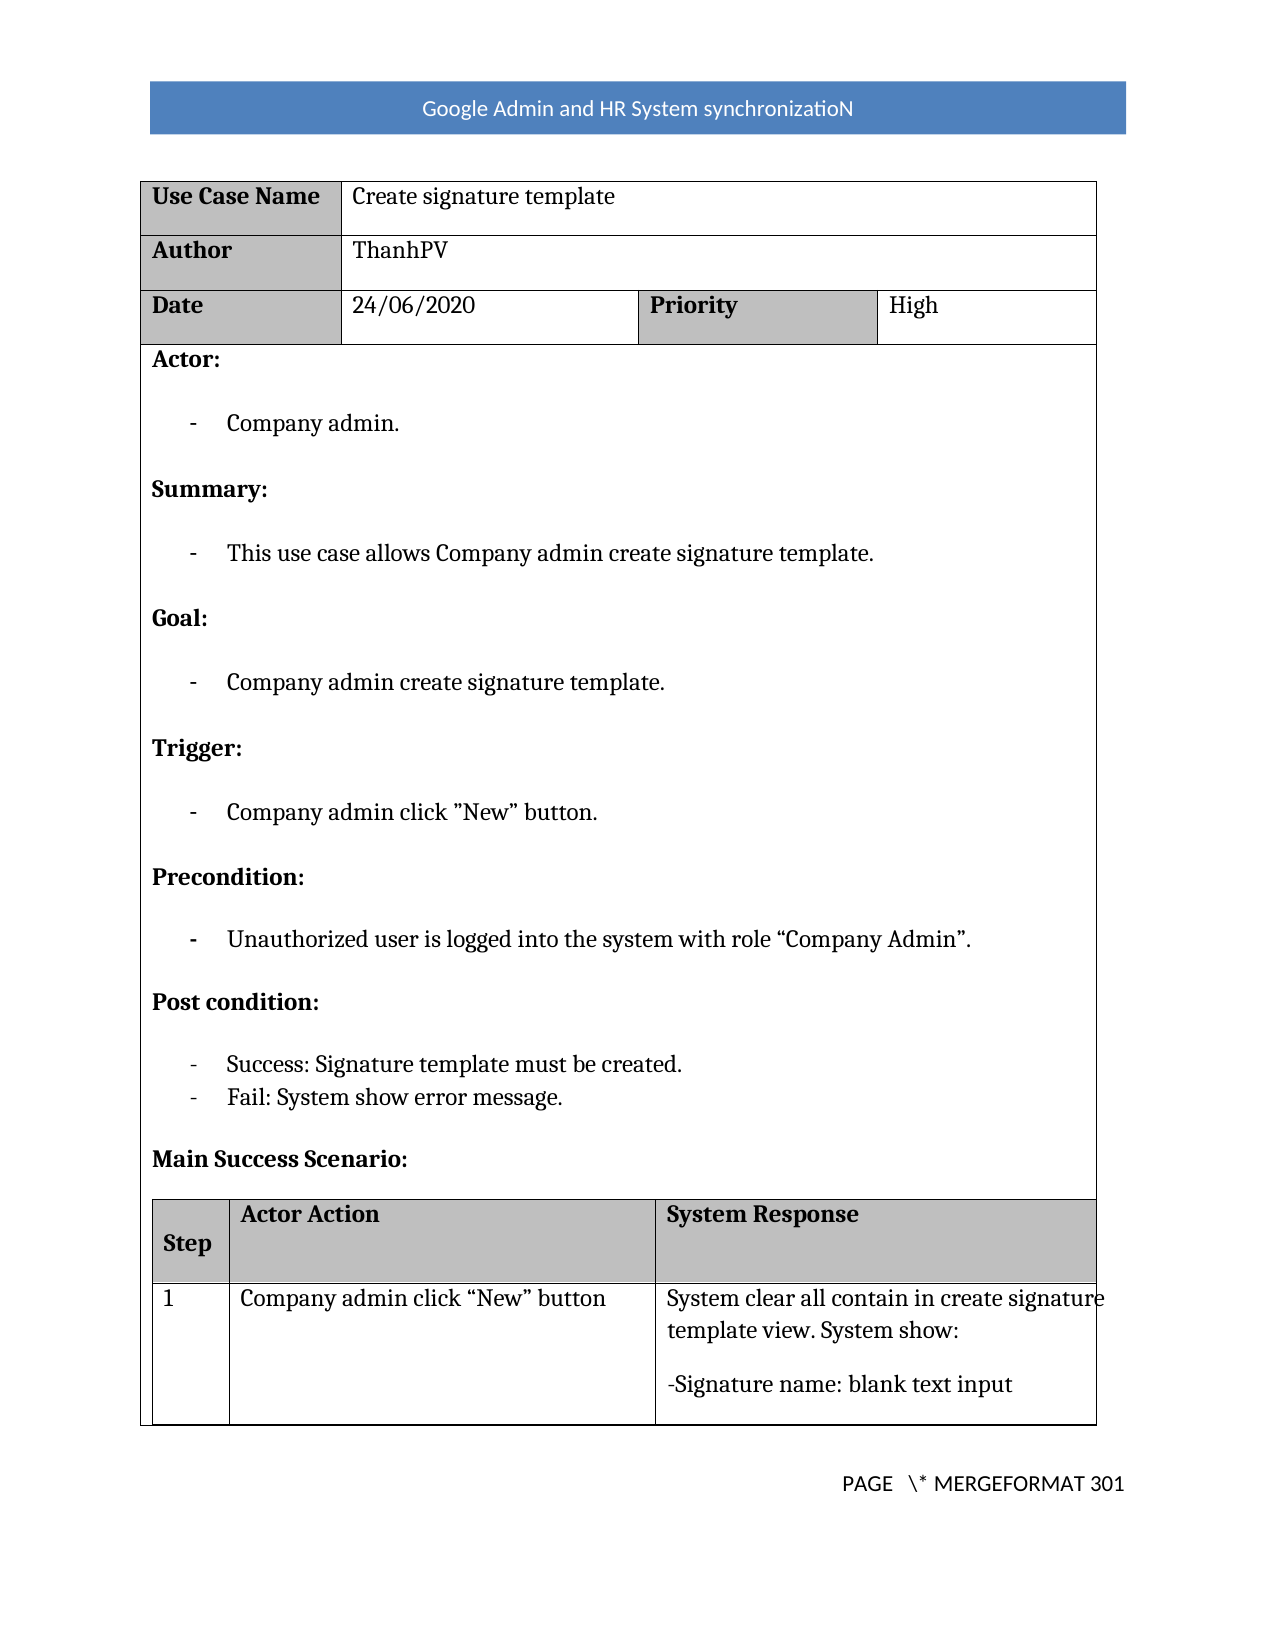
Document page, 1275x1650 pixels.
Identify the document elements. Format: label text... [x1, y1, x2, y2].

table_cell Create signature template [342, 182, 1096, 235]
table_cell ThanhPV [342, 236, 1096, 290]
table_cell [141, 345, 1096, 1425]
table_cell 24/06/2020 [342, 291, 638, 344]
table_cell Use Case Name [141, 182, 341, 235]
table_cell High [878, 291, 1096, 344]
table_cell Date [141, 291, 341, 344]
table_cell Author [141, 236, 341, 290]
table_cell Priority [639, 291, 877, 344]
